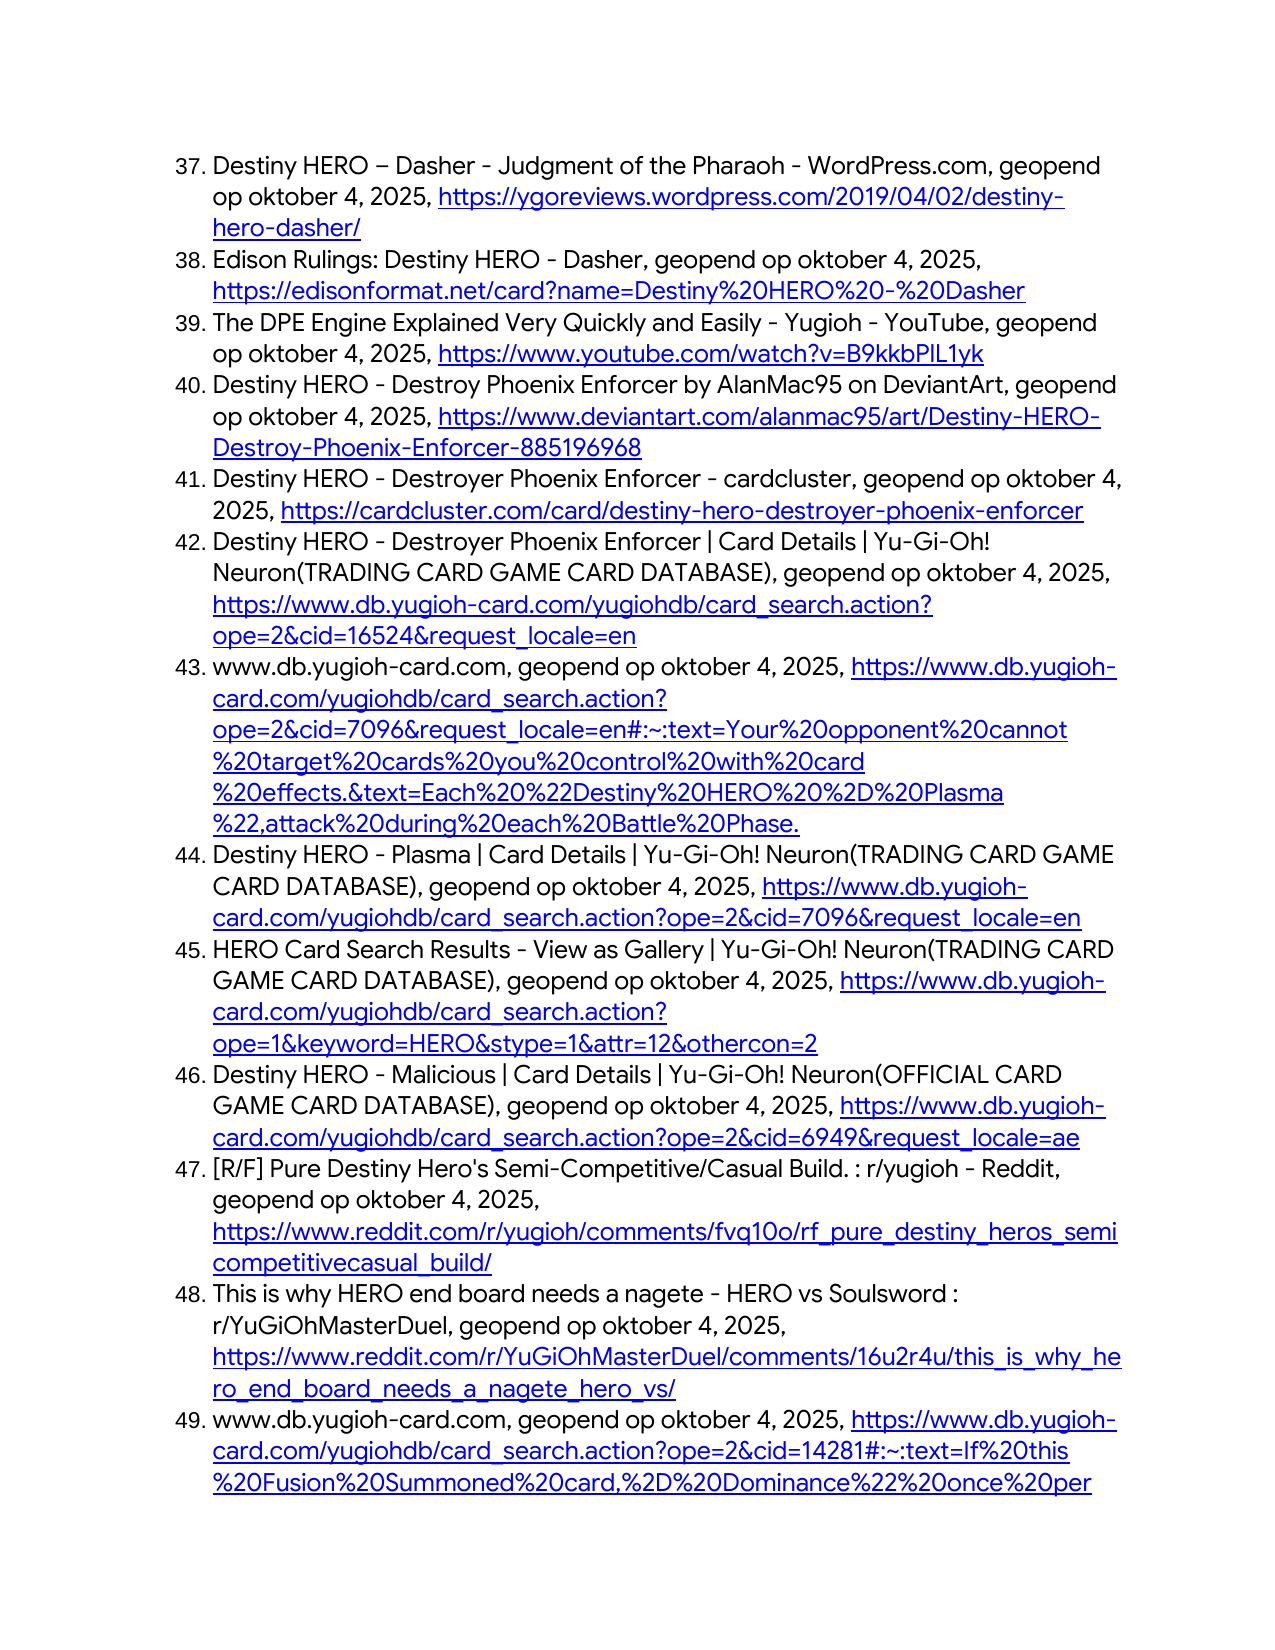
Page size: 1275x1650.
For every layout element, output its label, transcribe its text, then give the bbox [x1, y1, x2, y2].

list Destiny HERO - Destroyer Phoenix Enforcer | Card Details | Yu-Gi-Oh! Neuron(TRADING CARD GAME CARD DATABASE), geopend op oktober 4, 2025, https://www.db.yugioh-card.com/yugiohdb/card_search.action?ope=2&cid=16524&request_locale=en [175, 526, 1125, 652]
list Destiny HERO - Malicious | Card Details | Yu-Gi-Oh! Neuron(OFFICIAL CARD GAME CARD DATABASE), geopend op oktober 4, 2025, https://www.db.yugioh-card.com/yugiohdb/card_search.action?ope=2&cid=6949&request_locale=ae [175, 1059, 1125, 1153]
list Destiny HERO - Destroy Phoenix Enforcer by AlanMac95 on DeviantArt, geopend op oktober 4, 2025, https://www.deviantart.com/alanmac95/art/Destiny-HERO-Destroy-Phoenix-Enforcer-885196968 [175, 369, 1125, 463]
list This is why HERO end board needs a nagete - HERO vs Soulsword : r/YuGiOhMasterDuel, geopend op oktober 4, 2025, https://www.reddit.com/r/YuGiOhMasterDuel/comments/16u2r4u/this_is_why_hero_end_board_needs_a_nagete_hero_vs/ [175, 1279, 1125, 1404]
list The DPE Engine Explained Very Quickly and Easily - Yugioh - YouTube, geopend op oktober 4, 2025, https://www.youtube.com/watch?v=B9kkbPlL1yk [175, 307, 1125, 369]
list Destiny HERO - Destroyer Phoenix Enforcer - cardcluster, geopend op oktober 4, 2025, https://cardcluster.com/card/destiny-hero-destroyer-phoenix-enforcer [175, 463, 1125, 526]
list www.db.yugioh-card.com, geopend op oktober 4, 2025, https://www.db.yugioh-card.com/yugiohdb/card_search.action?ope=2&cid=7096&request_locale=en#:~:text=Your%20opponent%20cannot%20target%20cards%20you%20control%20with%20card%20effects.&text=Each%20%22Destiny%20HERO%20%2D%20Plasma%22,attack%20during%20each%20Battle%20Phase. [175, 652, 1125, 840]
list Destiny HERO - Plasma | Card Details | Yu-Gi-Oh! Neuron(TRADING CARD GAME CARD DATABASE), geopend op oktober 4, 2025, https://www.db.yugioh-card.com/yugiohdb/card_search.action?ope=2&cid=7096&request_locale=en [175, 840, 1125, 934]
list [175, 1404, 1125, 1498]
list [R/F] Pure Destiny Hero's Semi-Competitive/Casual Build. : r/yugioh - Reddit, geopend op oktober 4, 2025, https://www.reddit.com/r/yugioh/comments/fvq10o/rf_pure_destiny_heros_semicompetitivecasual_build/ [175, 1153, 1125, 1279]
list HERO Card Search Results - View as Gallery | Yu-Gi-Oh! Neuron(TRADING CARD GAME CARD DATABASE), geopend op oktober 4, 2025, https://www.db.yugioh-card.com/yugiohdb/card_search.action?ope=1&keyword=HERO&stype=1&attr=12&othercon=2 [175, 934, 1125, 1059]
list Destiny HERO – Dasher - Judgment of the Pharaoh - WordPress.com, geopend op oktober 4, 2025, https://ygoreviews.wordpress.com/2019/04/02/destiny-hero-dasher/ [175, 150, 1125, 244]
list Edison Rulings: Destiny HERO - Dasher, geopend op oktober 4, 2025, https://edisonformat.net/card?name=Destiny%20HERO%20-%20Dasher [175, 244, 1125, 307]
